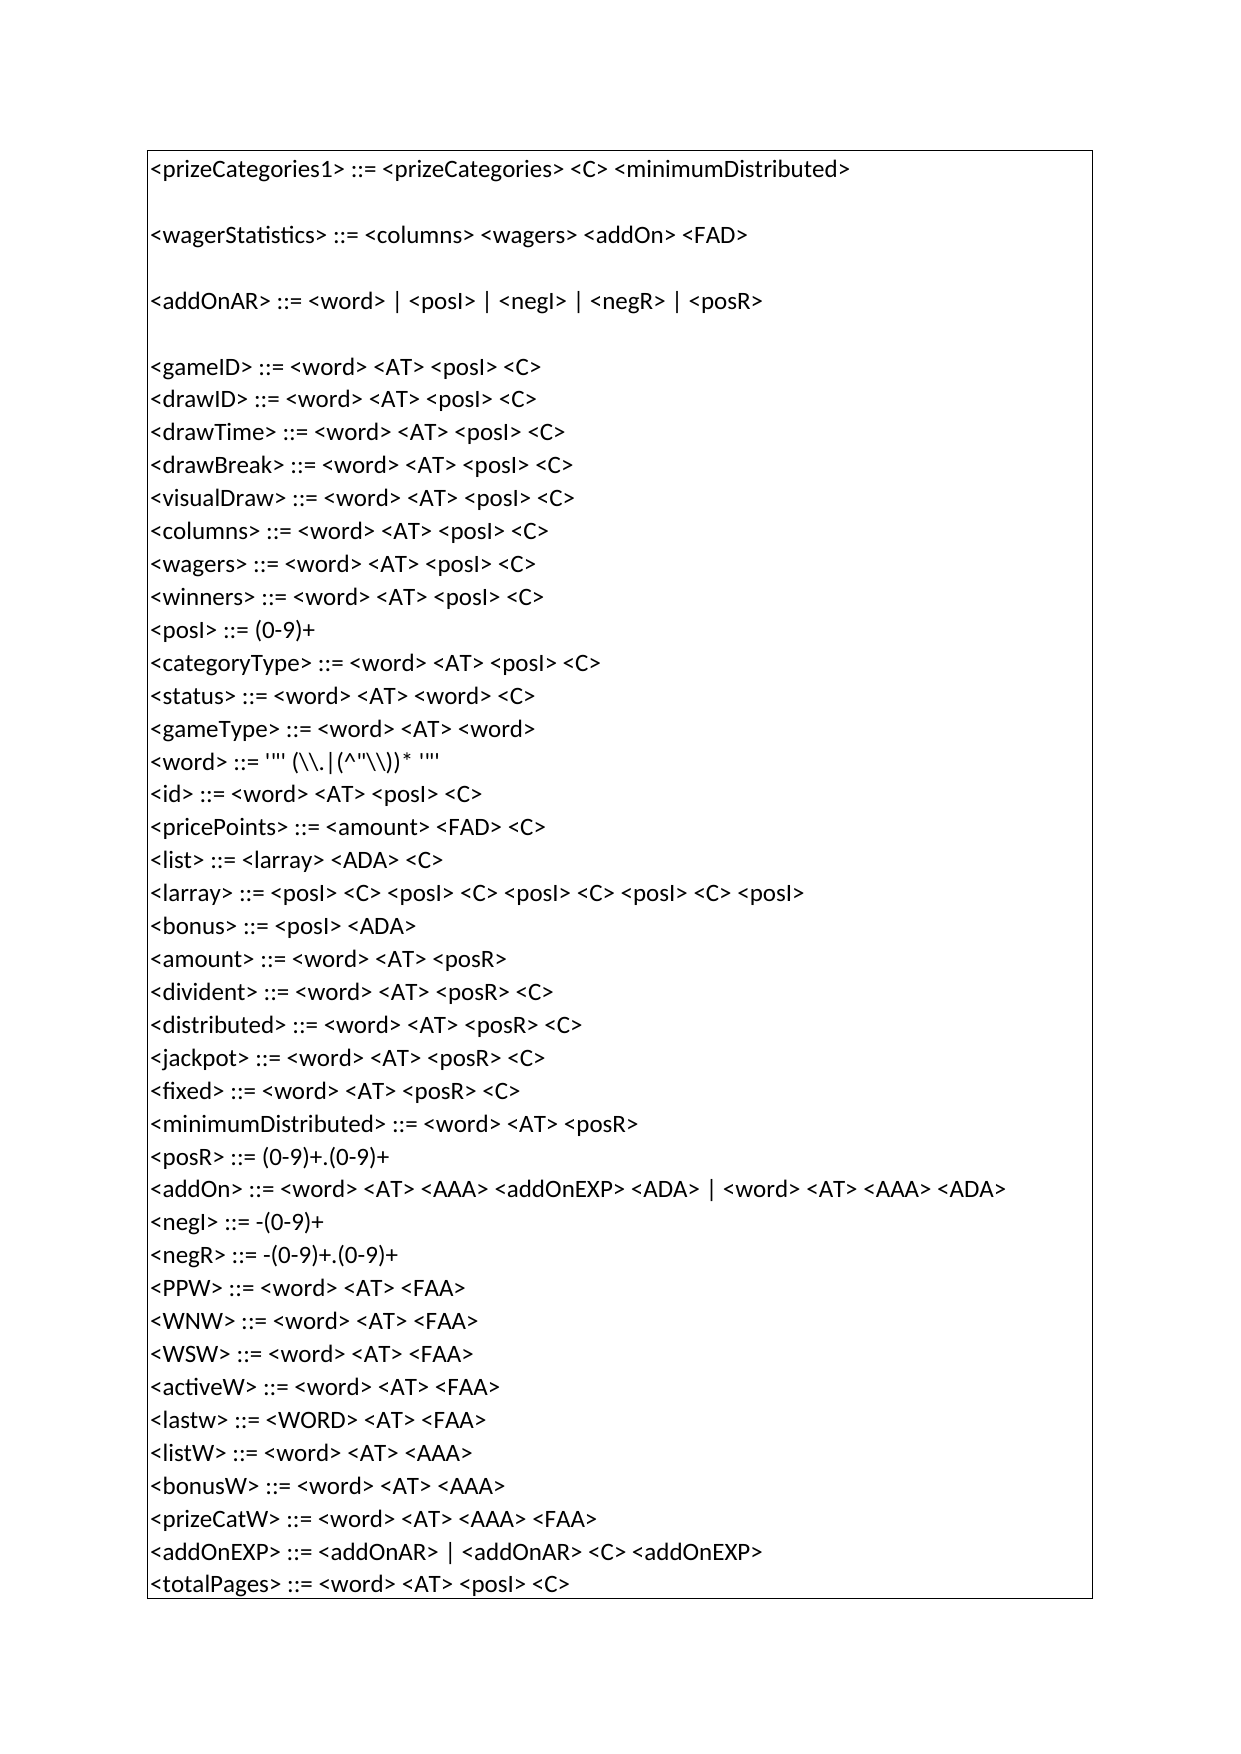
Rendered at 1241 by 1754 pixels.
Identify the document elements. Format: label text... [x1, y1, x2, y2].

text <posI> ::= (0-9)+ [148, 611, 1092, 644]
text <activeW> ::= <word> <AT> <FAA> [148, 1368, 1092, 1401]
text <id> ::= <word> <AT> <posI> <C> [148, 775, 1092, 808]
text <negI> ::= -(0-9)+ [148, 1203, 1092, 1236]
text <minimumDistributed> ::= <word> <AT> <posR> [148, 1104, 1092, 1137]
text <amount> ::= <word> <AT> <posR> [148, 940, 1092, 973]
text <drawTime> ::= <word> <AT> <posI> <C> [148, 413, 1092, 446]
text <listW> ::= <word> <AT> <AAA> [148, 1434, 1092, 1467]
text <WNW> ::= <word> <AT> <FAA> [148, 1302, 1092, 1335]
text <totalPages> ::= <word> <AT> <posI> <C> [148, 1565, 1092, 1598]
text <visualDraw> ::= <word> <AT> <posI> <C> [148, 479, 1092, 512]
text <addOn> ::= <word> <AT> <AAA> <addOnEXP> <ADA> | <word> <AT> <AAA> <ADA> [148, 1170, 1092, 1203]
text <word> ::= '"' (\\.|(^"\\))* '"' [148, 742, 1092, 775]
text <posR> ::= (0-9)+.(0-9)+ [148, 1137, 1092, 1170]
text <bonusW> ::= <word> <AT> <AAA> [148, 1467, 1092, 1499]
text <winners> ::= <word> <AT> <posI> <C> [148, 578, 1092, 611]
text <fixed> ::= <word> <AT> <posR> <C> [148, 1072, 1092, 1104]
text <columns> ::= <word> <AT> <posI> <C> [148, 512, 1092, 545]
text <pricePoints> ::= <amount> <FAD> <C> [148, 808, 1092, 841]
text <PPW> ::= <word> <AT> <FAA> [148, 1269, 1092, 1302]
text <status> ::= <word> <AT> <word> <C> [148, 677, 1092, 709]
text <WSW> ::= <word> <AT> <FAA> [148, 1335, 1092, 1368]
text <drawBreak> ::= <word> <AT> <posI> <C> [148, 446, 1092, 479]
text <addOnAR> ::= <word> | <posI> | <negI> | <negR> | <posR> [148, 282, 1092, 315]
text <divident> ::= <word> <AT> <posR> <C> [148, 973, 1092, 1006]
text <categoryType> ::= <word> <AT> <posI> <C> [148, 644, 1092, 677]
text <gameType> ::= <word> <AT> <word> [148, 709, 1092, 742]
text <negR> ::= -(0-9)+.(0-9)+ [148, 1236, 1092, 1269]
text <jackpot> ::= <word> <AT> <posR> <C> [148, 1039, 1092, 1072]
text <bonus> ::= <posI> <ADA> [148, 907, 1092, 940]
text <drawID> ::= <word> <AT> <posI> <C> [148, 380, 1092, 413]
text <wagers> ::= <word> <AT> <posI> <C> [148, 545, 1092, 578]
text <gameID> ::= <word> <AT> <posI> <C> [148, 347, 1092, 380]
text <list> ::= <larray> <ADA> <C> [148, 841, 1092, 874]
text <wagerStatistics> ::= <columns> <wagers> <addOn> <FAD> [148, 216, 1092, 249]
text <prizeCategories1> ::= <prizeCategories> <C> <minimumDistributed> [148, 151, 1092, 184]
text <addOnEXP> ::= <addOnAR> | <addOnAR> <C> <addOnEXP> [148, 1532, 1092, 1565]
text <prizeCatW> ::= <word> <AT> <AAA> <FAA> [148, 1499, 1092, 1532]
text <larray> ::= <posI> <C> <posI> <C> <posI> <C> <posI> <C> <posI> [148, 874, 1092, 907]
text <lastw> ::= <WORD> <AT> <FAA> [148, 1401, 1092, 1434]
text <distributed> ::= <word> <AT> <posR> <C> [148, 1006, 1092, 1039]
